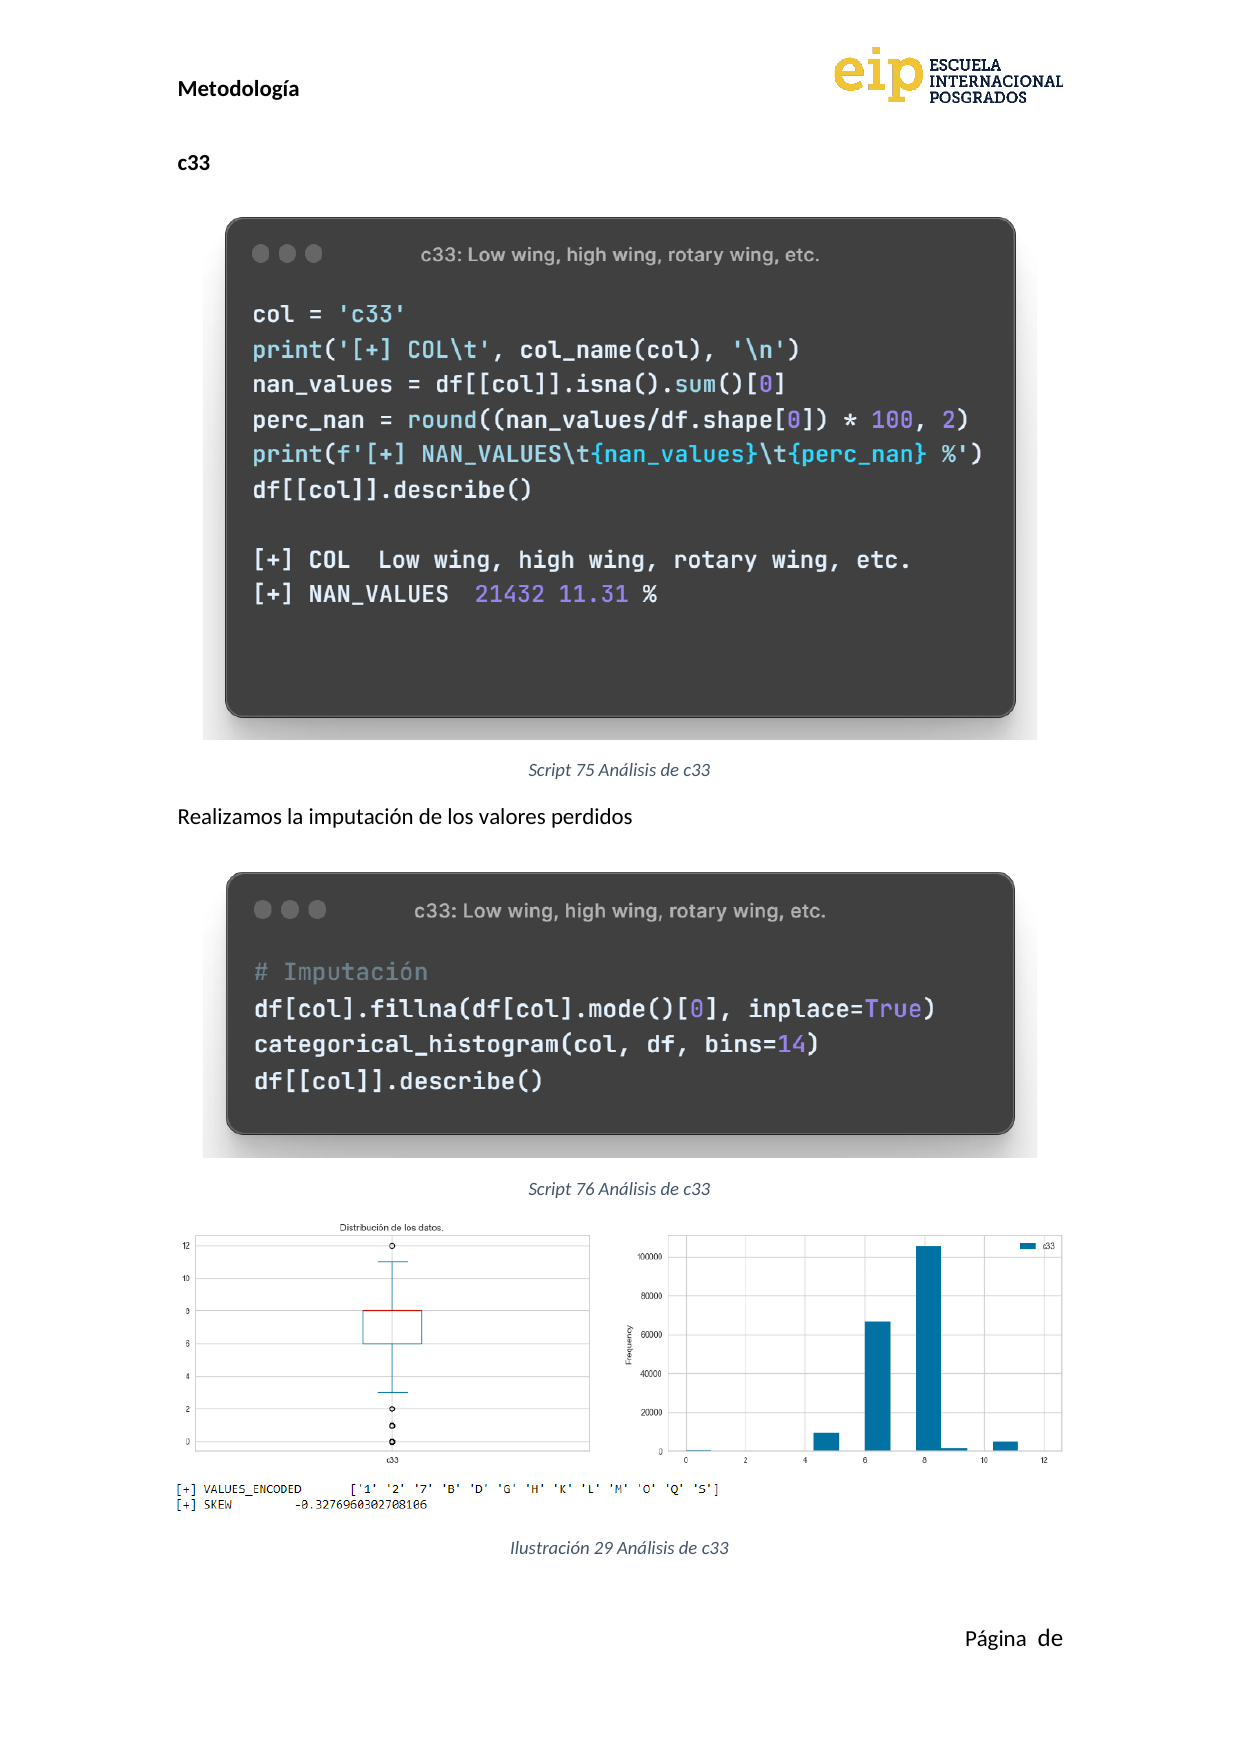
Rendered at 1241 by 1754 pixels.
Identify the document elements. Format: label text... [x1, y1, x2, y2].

picture [177, 1220, 1063, 1518]
picture [202, 848, 1038, 1158]
text Script 76 Análisis de c33 [177, 1177, 1063, 1200]
text Realizamos la imputación de los valores perdidos [177, 802, 1063, 830]
picture [834, 47, 1063, 103]
text Ilustración 29 Análisis de c33 [177, 1536, 1063, 1559]
picture [202, 194, 1038, 740]
text c33 [177, 148, 1063, 176]
text Script 75 Análisis de c33 [177, 758, 1063, 781]
